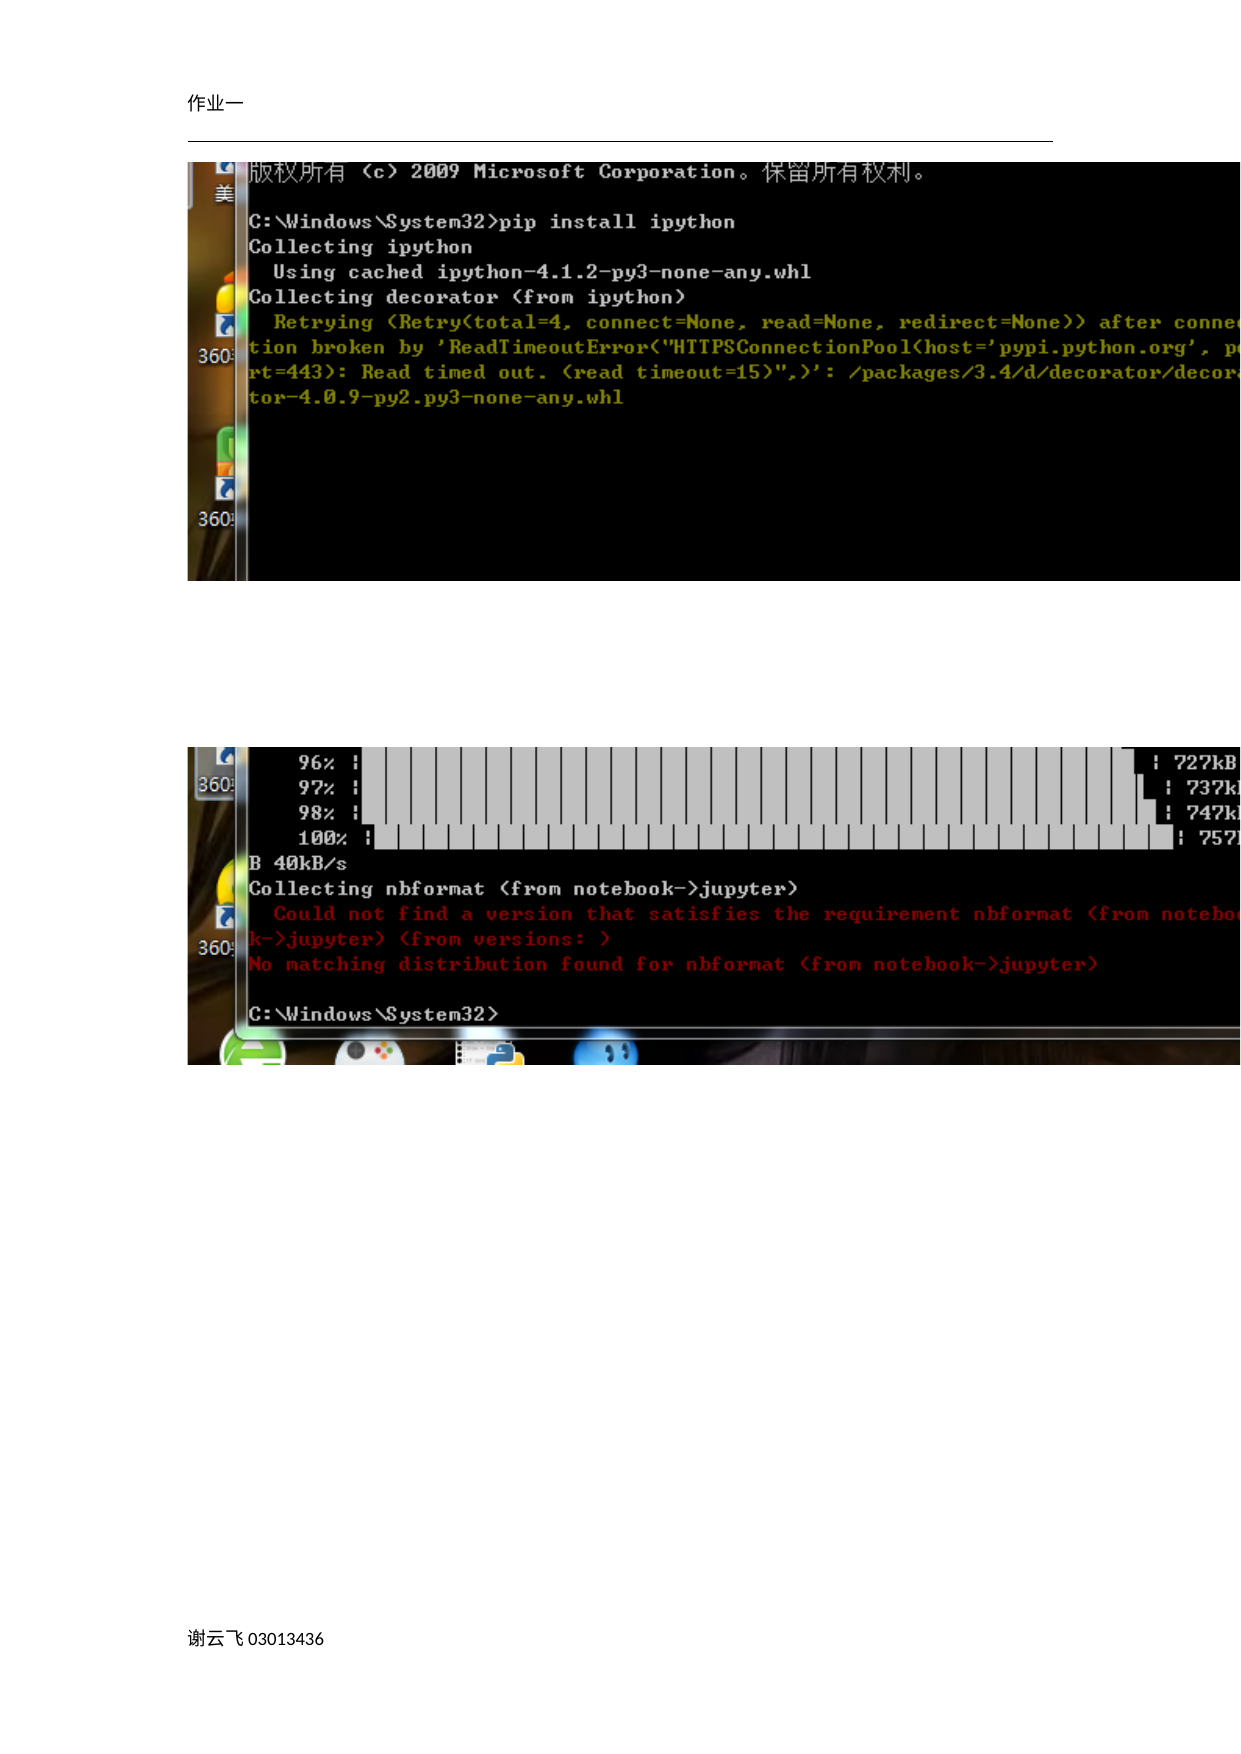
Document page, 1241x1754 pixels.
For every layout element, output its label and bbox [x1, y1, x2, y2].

picture [187, 162, 1241, 581]
picture [187, 747, 1241, 1065]
